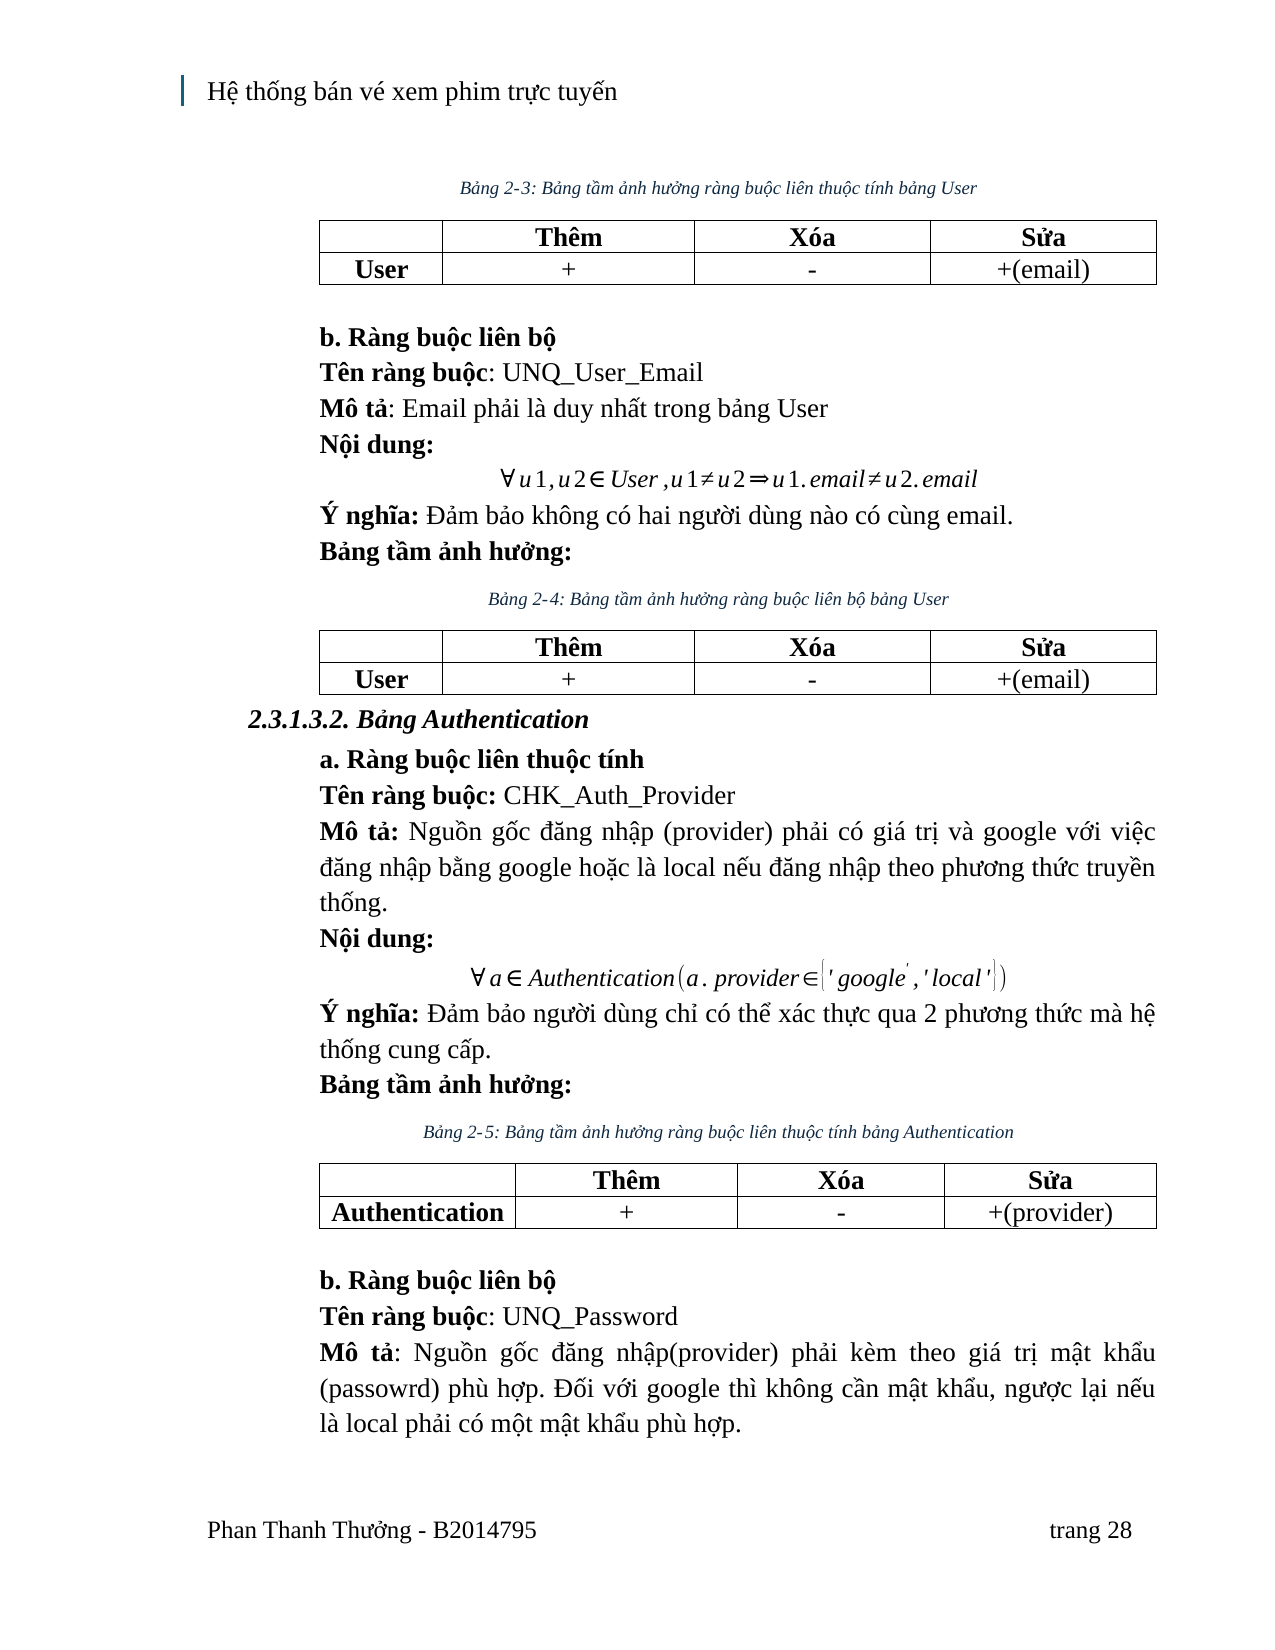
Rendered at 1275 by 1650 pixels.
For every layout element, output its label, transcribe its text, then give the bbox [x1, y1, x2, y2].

table_cell Authentication [320, 1197, 515, 1228]
table_header Sửa [931, 221, 1156, 252]
list Tên ràng buộc: UNQ_User_Email [319, 356, 1157, 388]
list Ý nghĩa: Đảm bảo người dùng chỉ có thể xác thực qua 2 phương thức mà hệ thống cung cấp. [319, 997, 1157, 1064]
list Mô tả: Nguồn gốc đăng nhập (provider) phải có giá trị và google với việc đăng nhập bằng google hoặc là local nếu đăng nhập theo phương thức truyền thống. [319, 815, 1157, 918]
table_cell + [516, 1197, 737, 1228]
list Tên ràng buộc: UNQ_Password [319, 1300, 1157, 1331]
table_header Sửa [931, 631, 1156, 662]
list Nội dung: [319, 922, 1157, 953]
list Ý nghĩa: Đảm bảo không có hai người dùng nào có cùng email. [319, 499, 1157, 531]
table_header Xóa [738, 1164, 944, 1196]
table_header Sửa [945, 1164, 1156, 1196]
subtitle Bảng Authentication [248, 704, 1157, 735]
table_header Xóa [695, 221, 930, 252]
table_cell +(provider) [945, 1197, 1156, 1228]
table_cell User [320, 663, 442, 694]
list Ràng buộc liên bộ [319, 1264, 1157, 1296]
list Bảng tầm ảnh hưởng: [319, 535, 1157, 566]
list Bảng tầm ảnh hưởng: [319, 1068, 1157, 1100]
table_cell - [738, 1197, 944, 1228]
table_cell +(email) [931, 253, 1156, 284]
table_header [320, 631, 442, 662]
table_cell - [695, 663, 930, 694]
table_cell + [443, 663, 694, 694]
list Ràng buộc liên thuộc tính [319, 743, 1157, 775]
list Nội dung: [319, 428, 1157, 459]
list Ràng buộc liên bộ [319, 321, 1157, 352]
table_header Thêm [516, 1164, 737, 1196]
table_cell - [695, 253, 930, 284]
table_header Thêm [443, 631, 694, 662]
list Mô tả: Email phải là duy nhất trong bảng User [319, 392, 1157, 423]
table_cell +(email) [931, 663, 1156, 694]
table_header Xóa [695, 631, 930, 662]
table_cell User [320, 253, 442, 284]
table_header Thêm [443, 221, 694, 252]
list Tên ràng buộc: CHK_Auth_Provider [319, 779, 1157, 810]
table_header [320, 221, 442, 252]
list Mô tả: Nguồn gốc đăng nhập(provider) phải kèm theo giá trị mật khẩu (passowrd) phù hợp. Đối với google thì không cần mật khẩu, ngược lại nếu là local phải có một mật khẩu phù hợp. [319, 1336, 1157, 1438]
table_cell + [443, 253, 694, 284]
table_header [320, 1164, 515, 1196]
